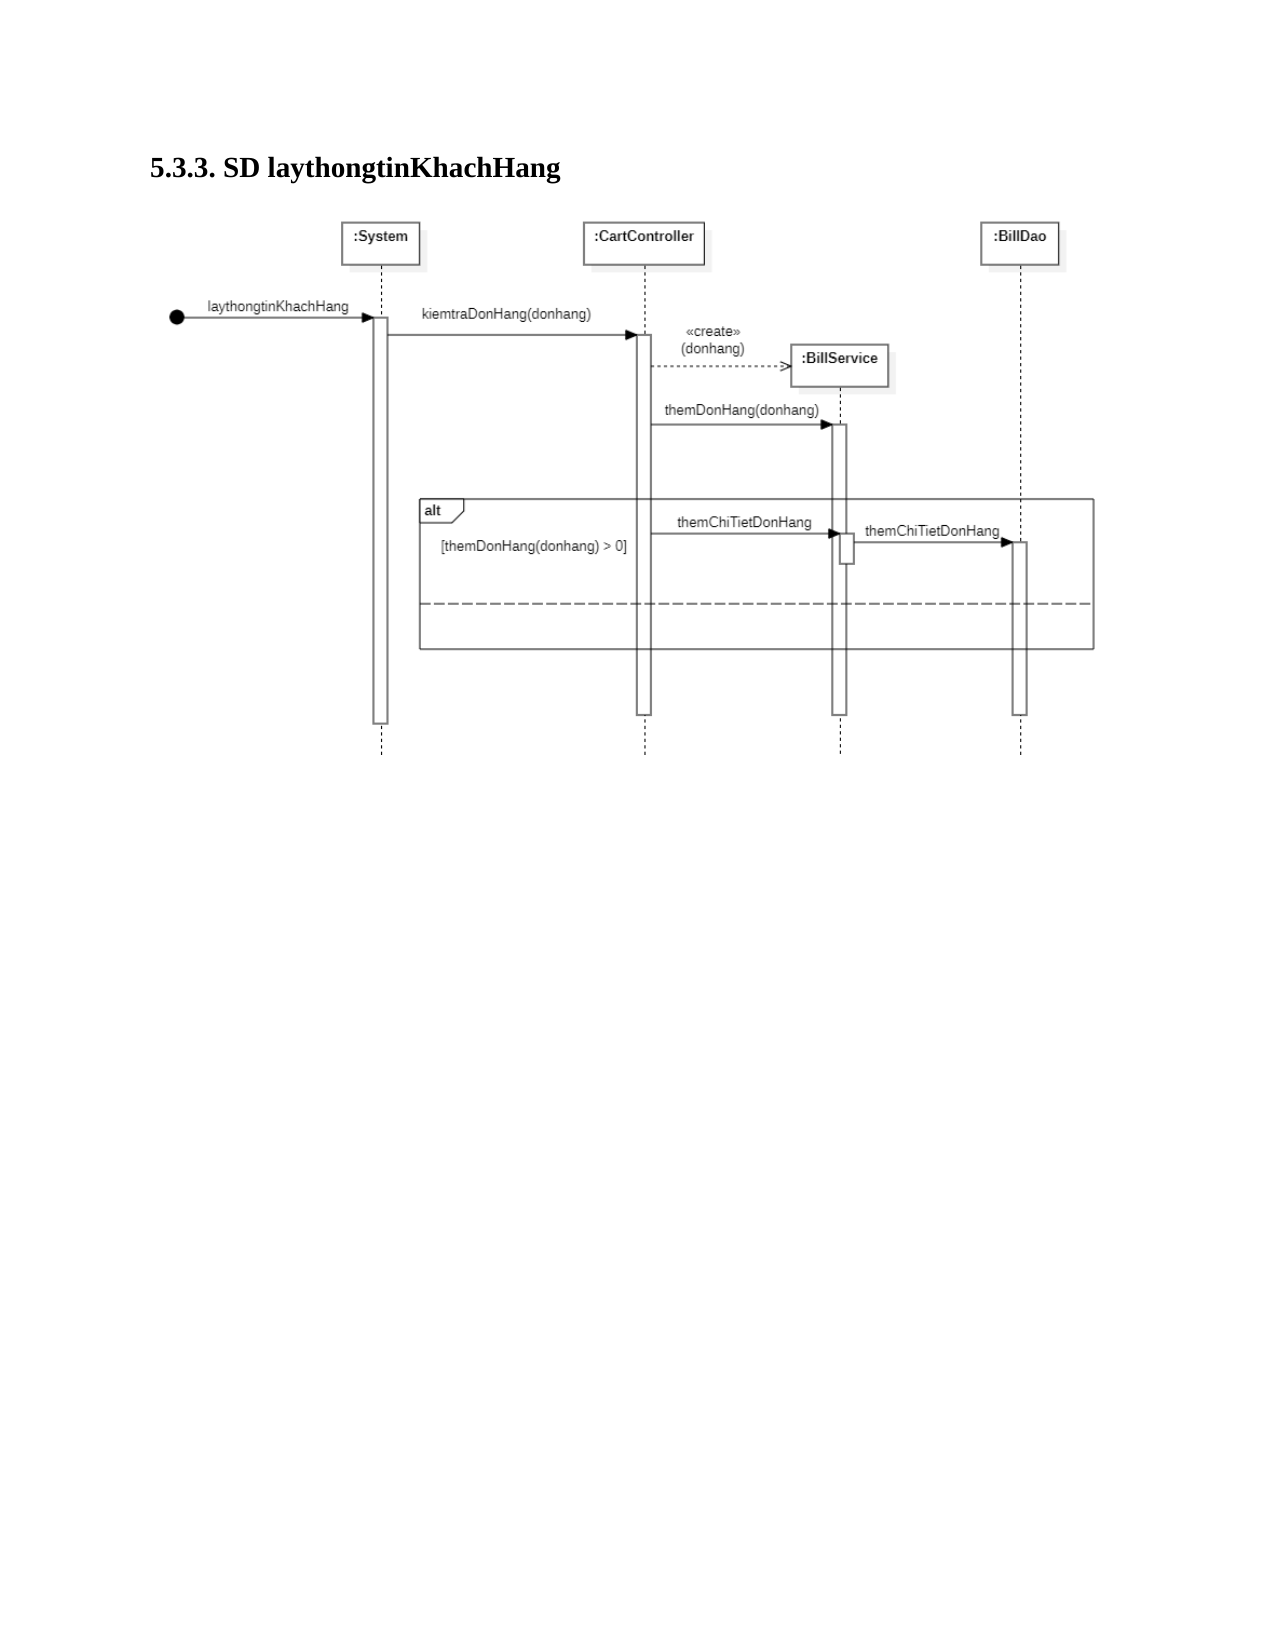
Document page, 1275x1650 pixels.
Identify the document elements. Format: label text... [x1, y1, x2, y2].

subtitle 5.3.3. SD laythongtinKhachHang [150, 150, 1125, 183]
picture [150, 200, 1125, 755]
